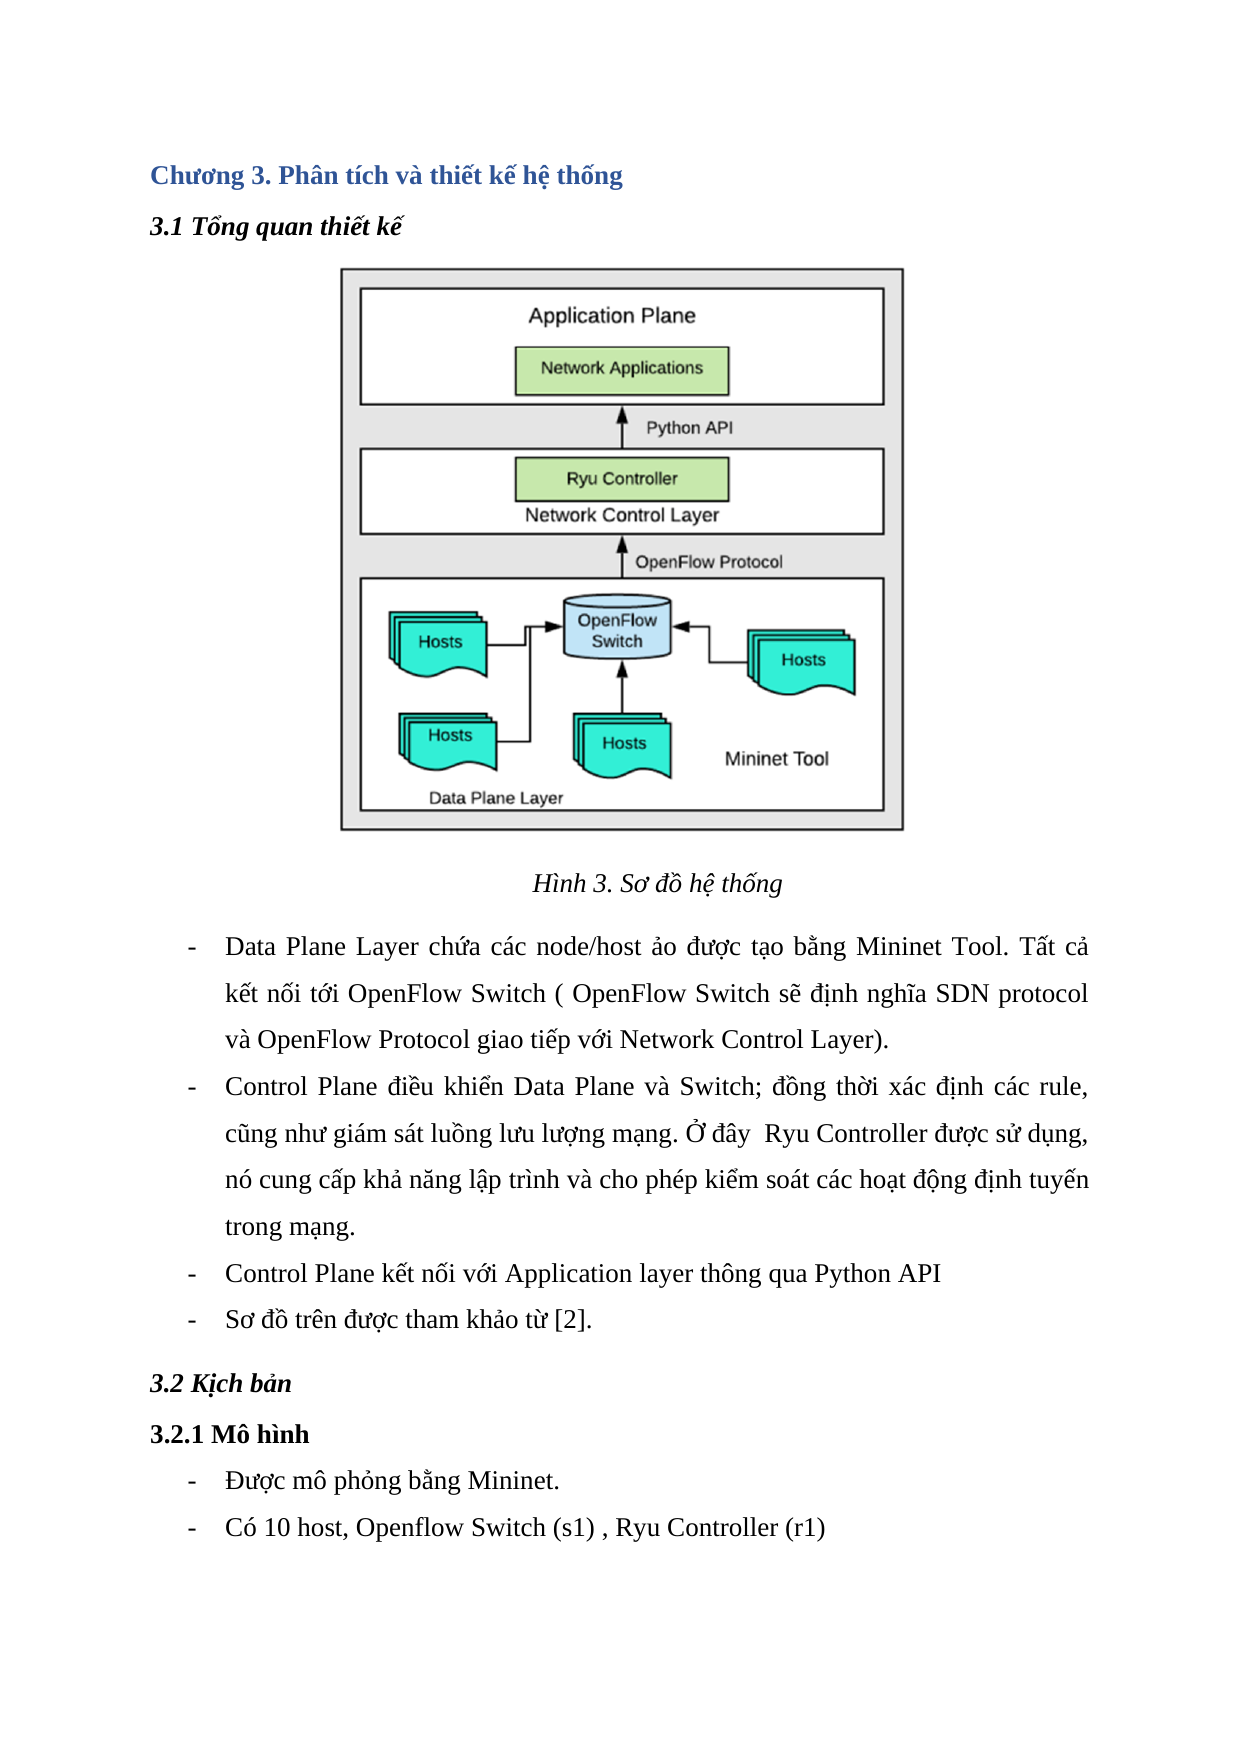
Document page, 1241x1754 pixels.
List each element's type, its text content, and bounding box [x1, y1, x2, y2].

subtitle 3.1 Tổng quan thiết kế [150, 209, 1090, 241]
list Được mô phỏng bằng Mininet. [187, 1464, 1090, 1496]
list Control Plane điều khiển Data Plane và Switch; đồng thời xác định các rule, cũng như giám sát luồng lưu lượng mạng. Ở đây Ryu Controller được sử dụng, nó cung cấp khả năng lập trình và cho phép kiểm soát các hoạt động định tuyến trong mạng. [187, 1070, 1090, 1241]
list Control Plane kết nối với Application layer thông qua Python API [187, 1257, 1090, 1288]
text Hình 3. Sơ đồ hệ thống [150, 867, 1090, 898]
picture [332, 256, 909, 837]
list Sơ đồ trên được tham khảo từ [2]. [187, 1303, 1090, 1335]
subtitle Chương 3. Phân tích và thiết kế hệ thống [150, 159, 1090, 190]
list Data Plane Layer chứa các node/host ảo được tạo bằng Mininet Tool. Tất cả kết nối tới OpenFlow Switch ( OpenFlow Switch sẽ định nghĩa SDN protocol và OpenFlow Protocol giao tiếp với Network Control Layer). [187, 930, 1090, 1055]
subtitle 3.2.1 Mô hình [150, 1418, 1090, 1449]
list Có 10 host, Openflow Switch (s1) , Ryu Controller (r1) [187, 1511, 1090, 1542]
subtitle 3.2 Kịch bản [150, 1367, 1090, 1398]
